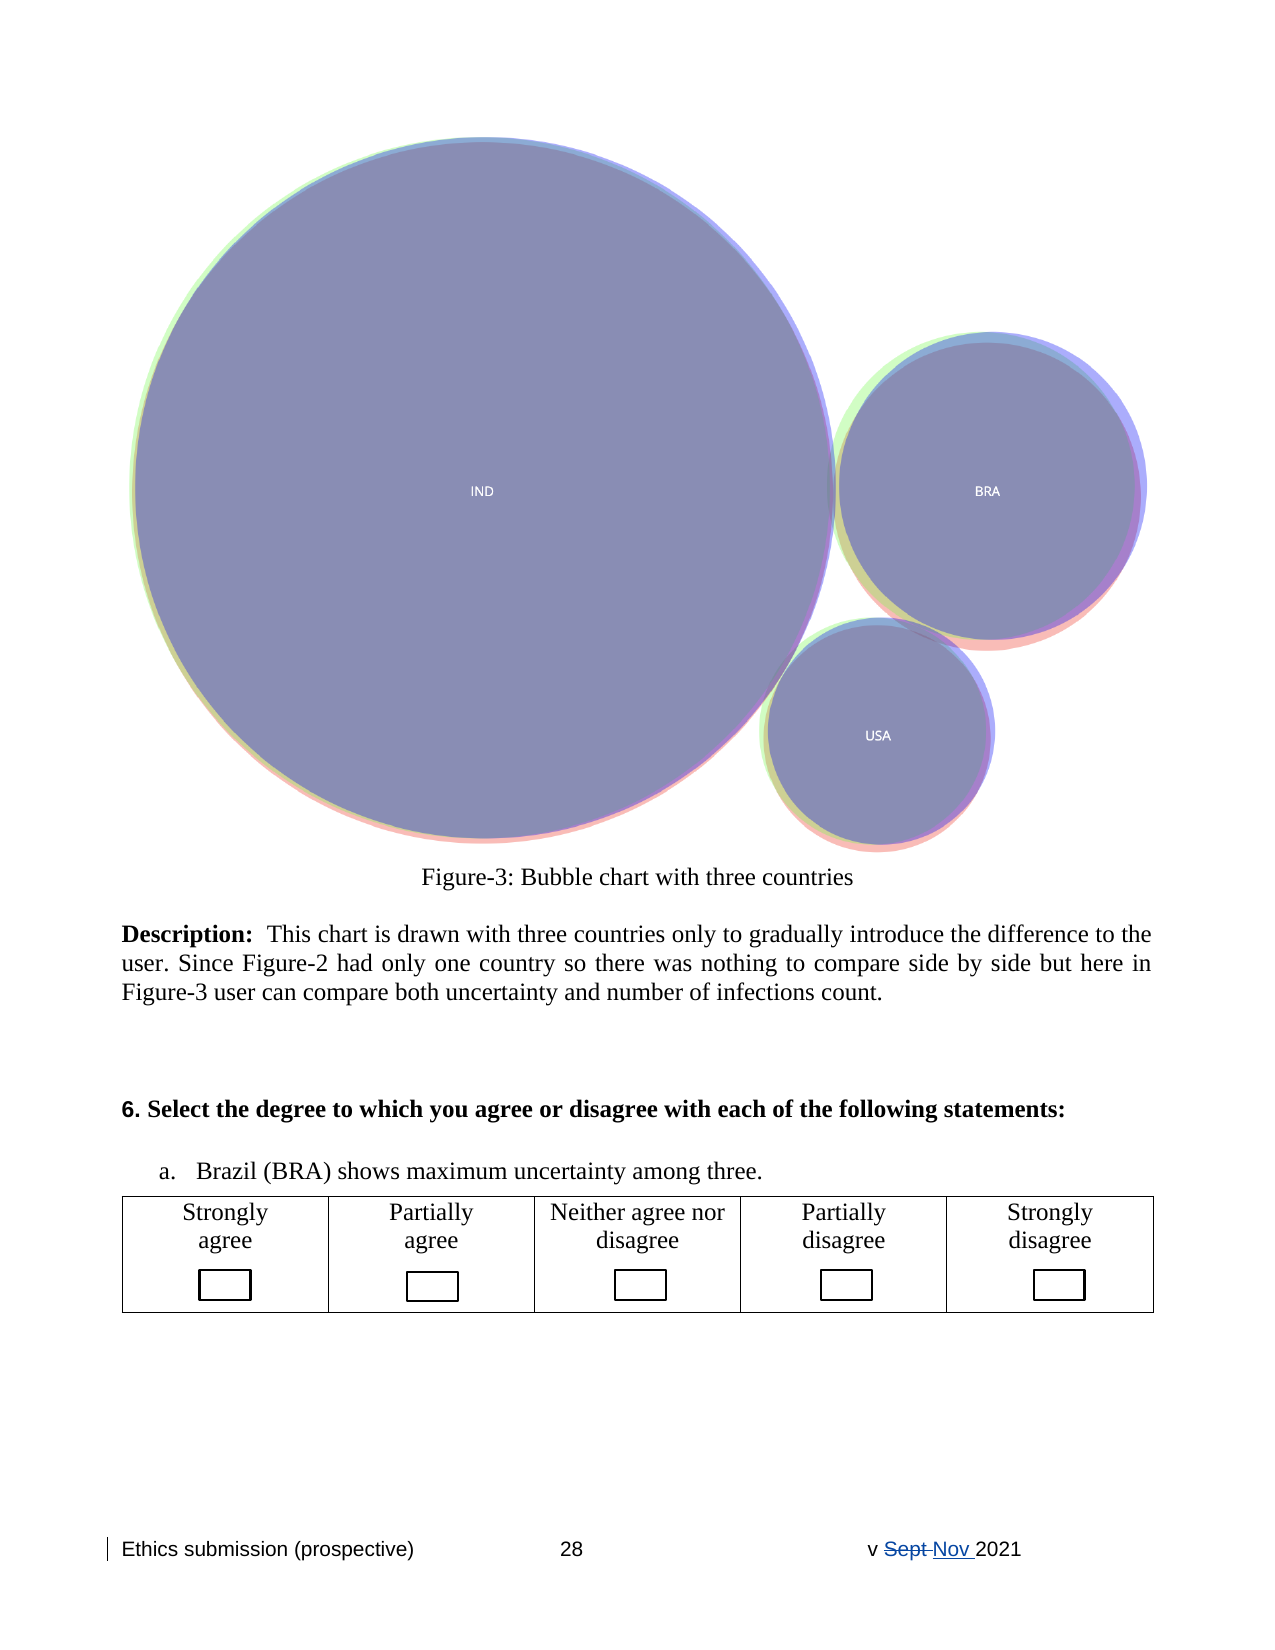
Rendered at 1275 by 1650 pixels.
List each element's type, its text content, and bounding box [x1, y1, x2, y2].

table_header Partially disagree [741, 1197, 946, 1312]
table_header Neither agree nor disagree [535, 1197, 740, 1312]
text Description: This chart is drawn with three countries only to gradually introduce the difference to the user. Since Figure-2 had only one country so there was nothing to compare side by side but here in Figure-3 user can compare both uncertainty and number of infections count. [121, 919, 1153, 1006]
table_header Strongly disagree [947, 1197, 1153, 1312]
picture [121, 120, 1154, 862]
list Brazil (BRA) shows maximum uncertainty among three. [159, 1156, 1153, 1185]
table_header Partially agree [329, 1197, 534, 1312]
table_header Strongly agree [123, 1197, 328, 1312]
text Figure-3: Bubble chart with three countries [121, 862, 1153, 891]
text 6. Select the degree to which you agree or disagree with each of the following statements: [121, 1094, 1153, 1123]
